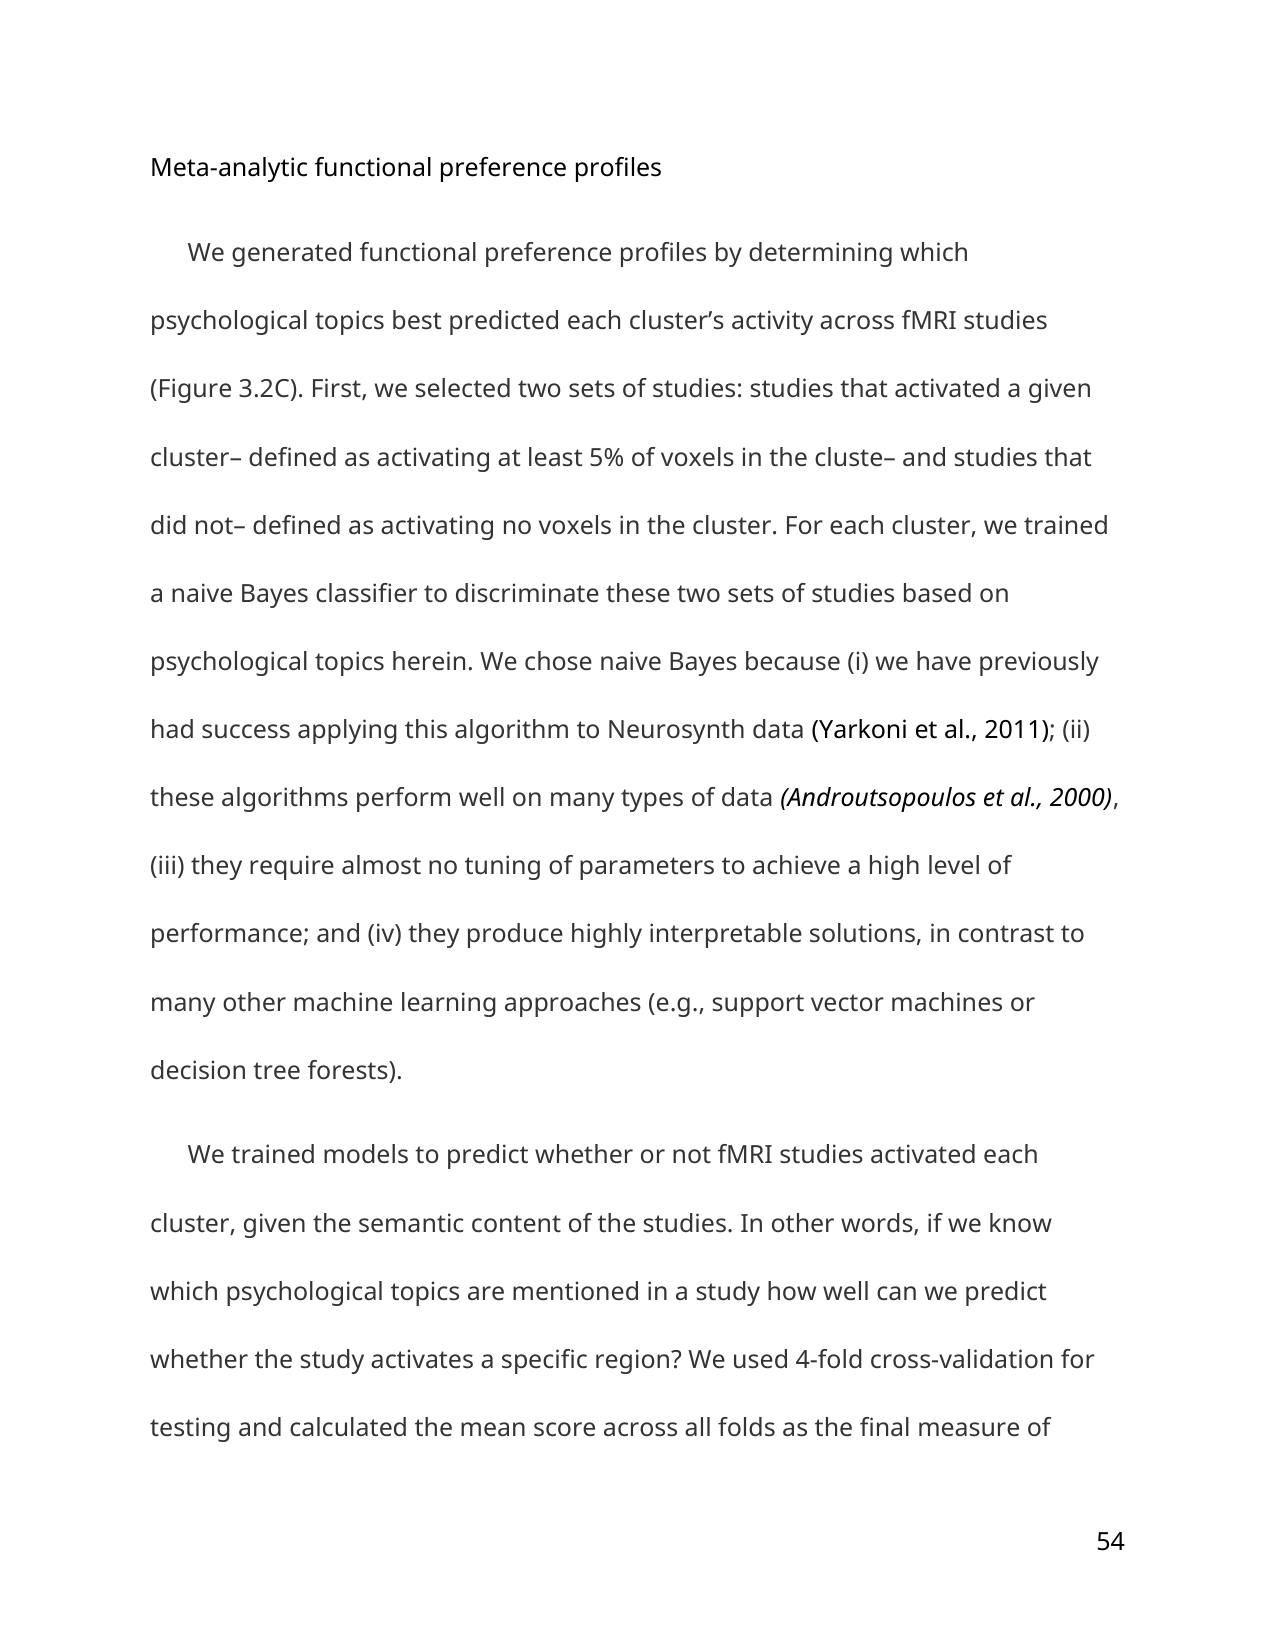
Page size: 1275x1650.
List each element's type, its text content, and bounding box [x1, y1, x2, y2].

text We generated functional preference profiles by determining which psychological topics best predicted each cluster’s activity across fMRI studies (Figure 3.2C). First, we selected two sets of studies: studies that activated a given cluster– defined as activating at least 5% of voxels in the cluste– and studies that did not– defined as activating no voxels in the cluster. For each cluster, we trained a naive Bayes classifier to discriminate these two sets of studies based on psychological topics herein. We chose naive Bayes because (i) we have previously had success applying this algorithm to Neurosynth data (Yarkoni et al., 2011); (ii) these algorithms perform well on many types of data (Androutsopoulos et al., 2000), (iii) they require almost no tuning of parameters to achieve a high level of performance; and (iv) they produce highly interpretable solutions, in contrast to many other machine learning approaches (e.g., support vector machines or decision tree forests). [150, 235, 1125, 1086]
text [150, 1137, 1125, 1444]
subtitle Meta-analytic functional preference profiles [150, 150, 1125, 184]
